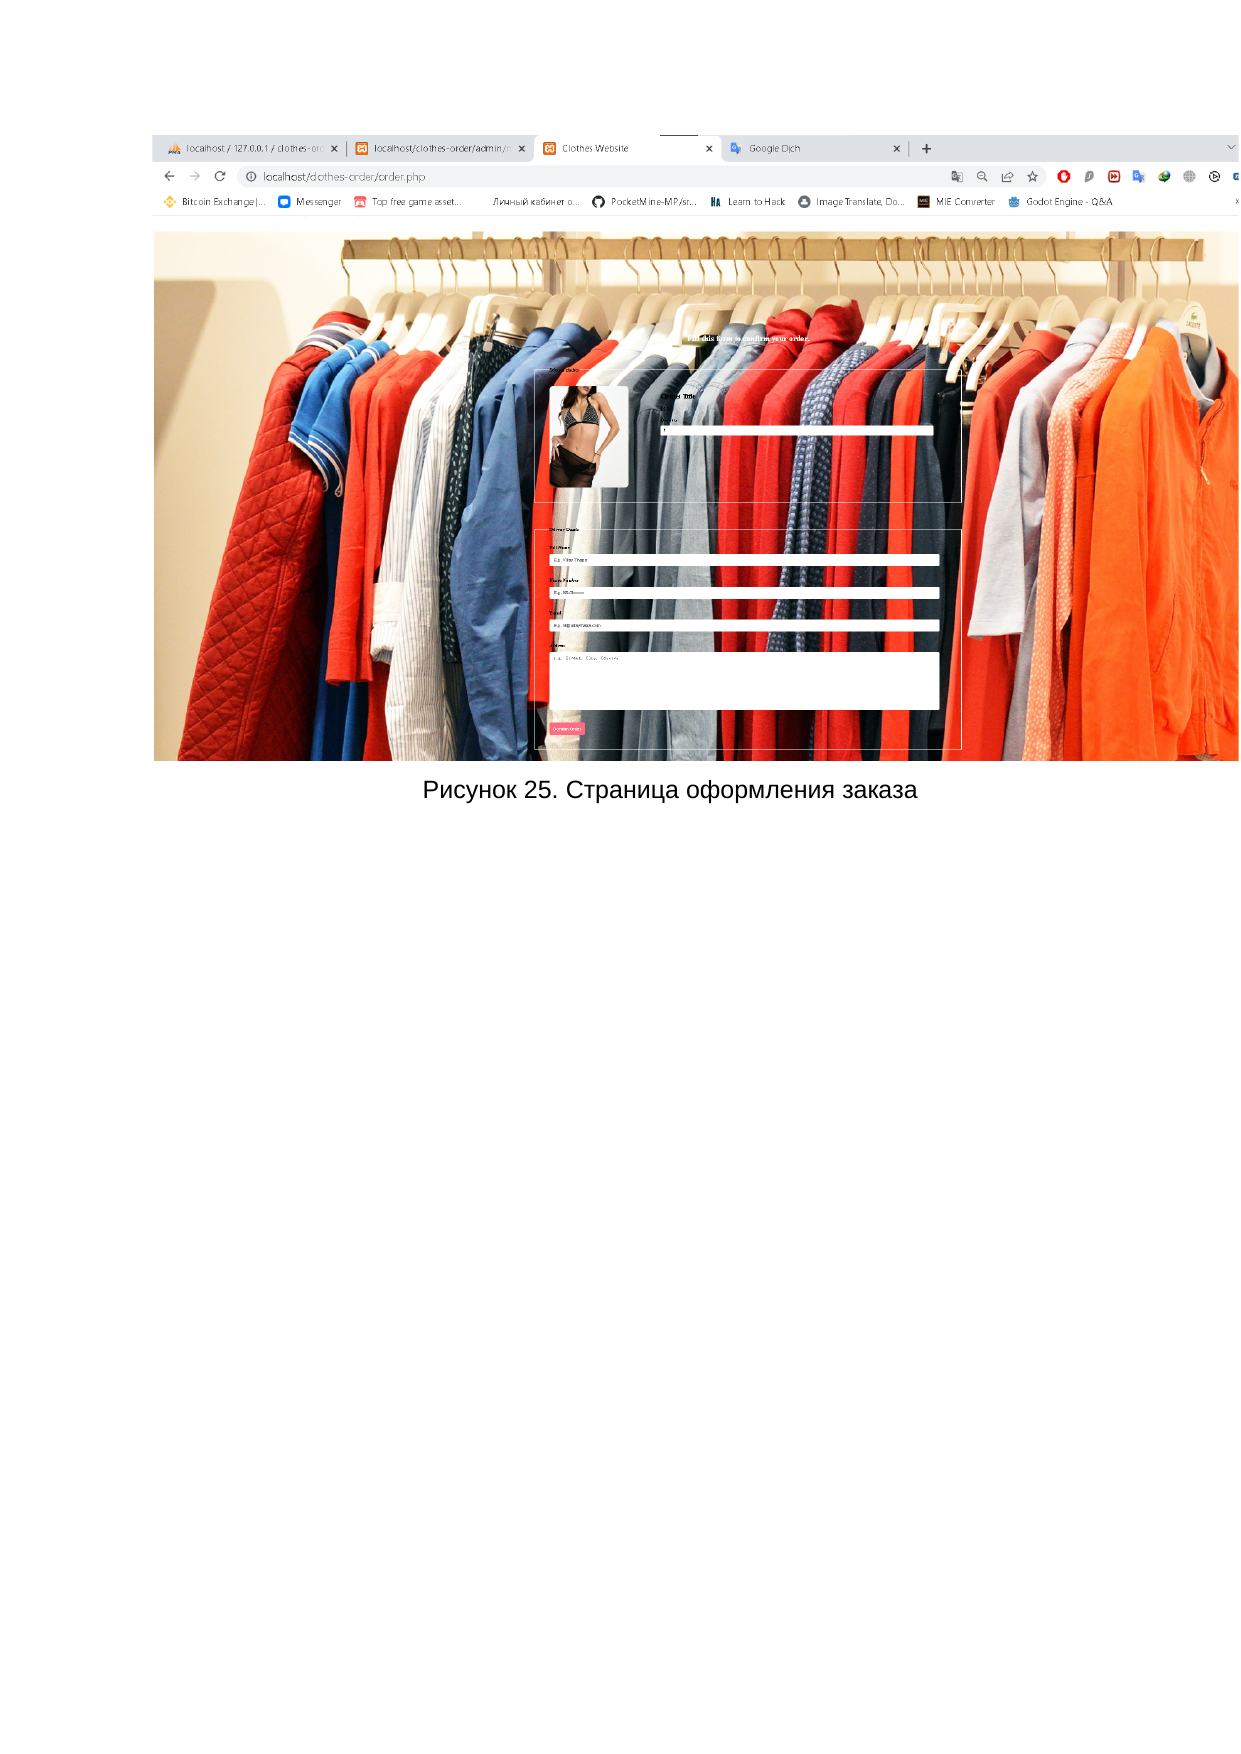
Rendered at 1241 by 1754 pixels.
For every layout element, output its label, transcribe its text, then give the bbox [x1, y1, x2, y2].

picture [152, 135, 1239, 761]
text Рисунок 25. Страница оформления заказа [341, 775, 999, 803]
